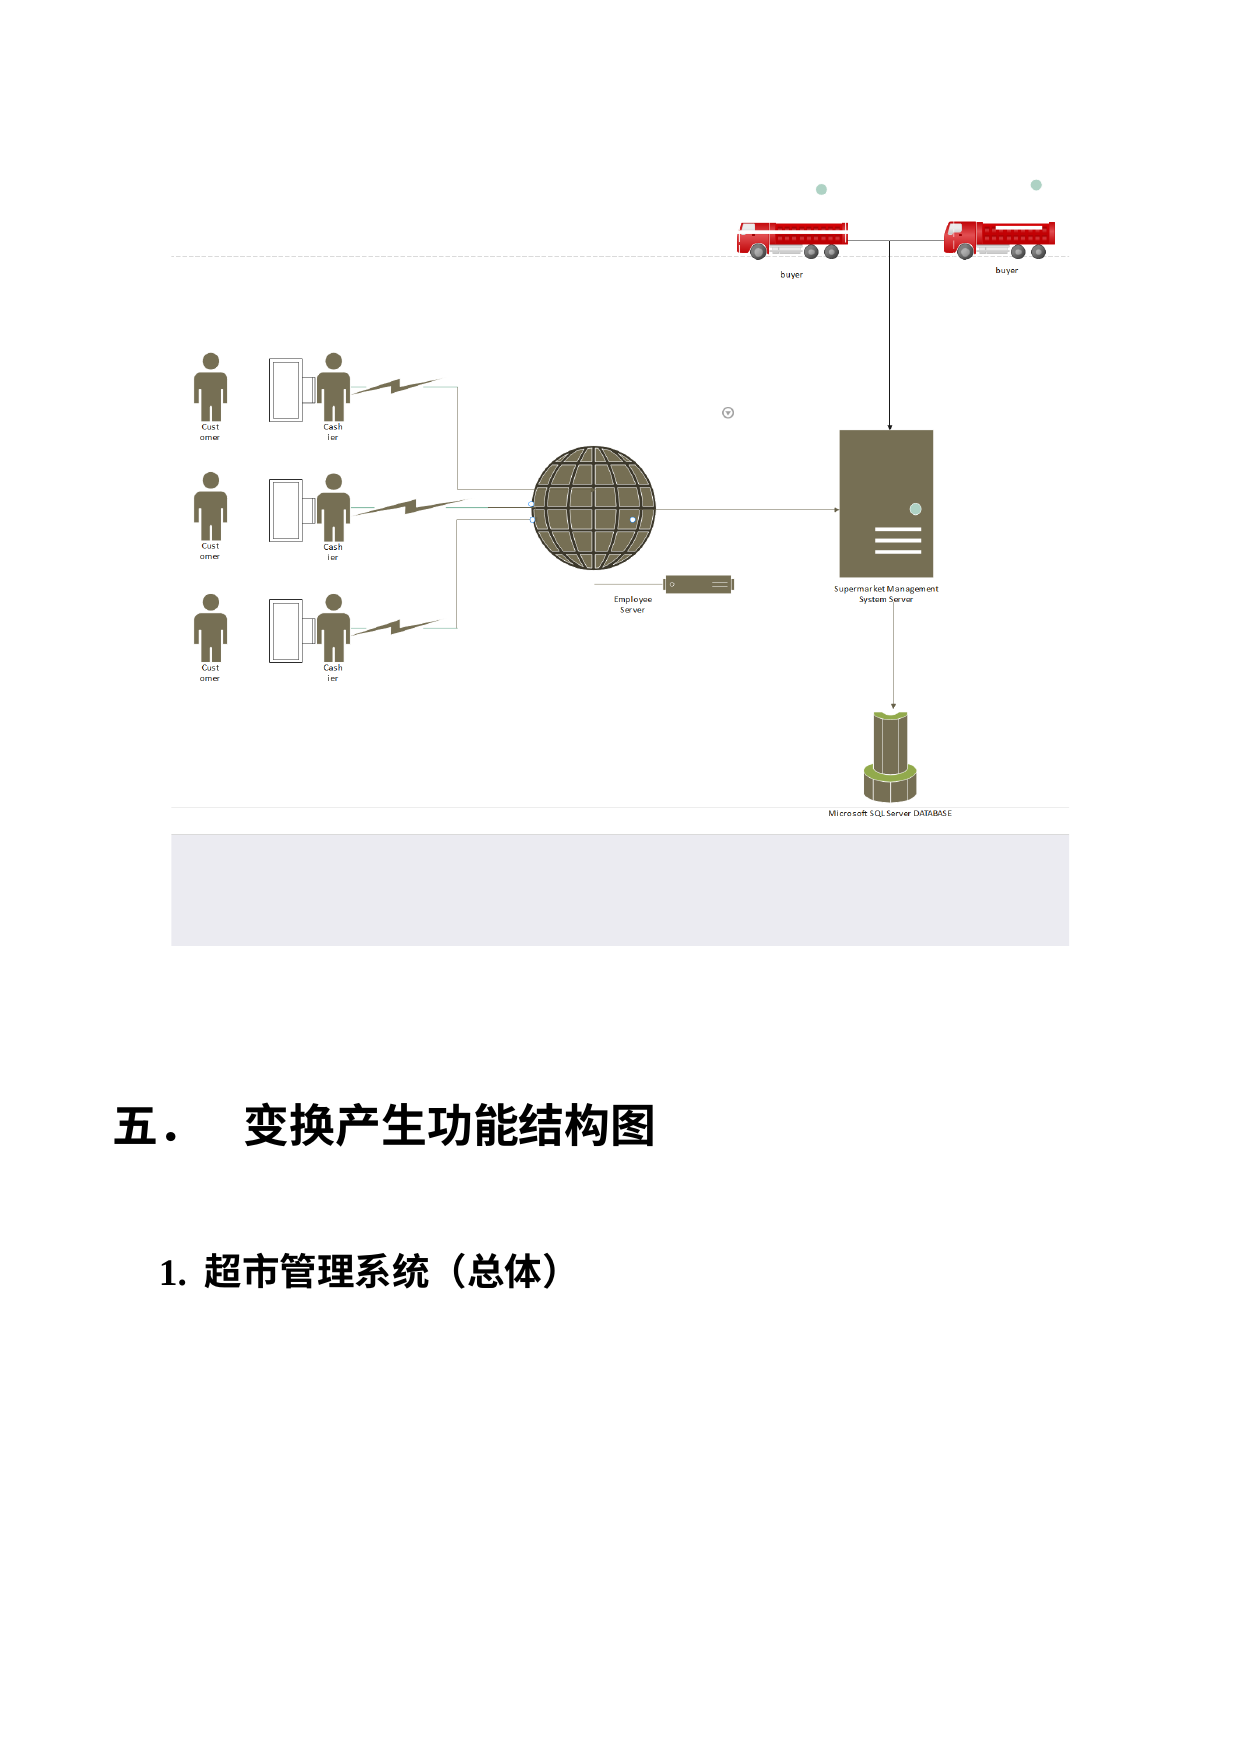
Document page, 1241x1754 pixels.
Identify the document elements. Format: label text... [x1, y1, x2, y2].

list 超市管理系统（总体） [158, 1237, 1128, 1302]
list 变换产生功能结构图 [112, 1074, 1128, 1171]
picture [171, 162, 1070, 946]
